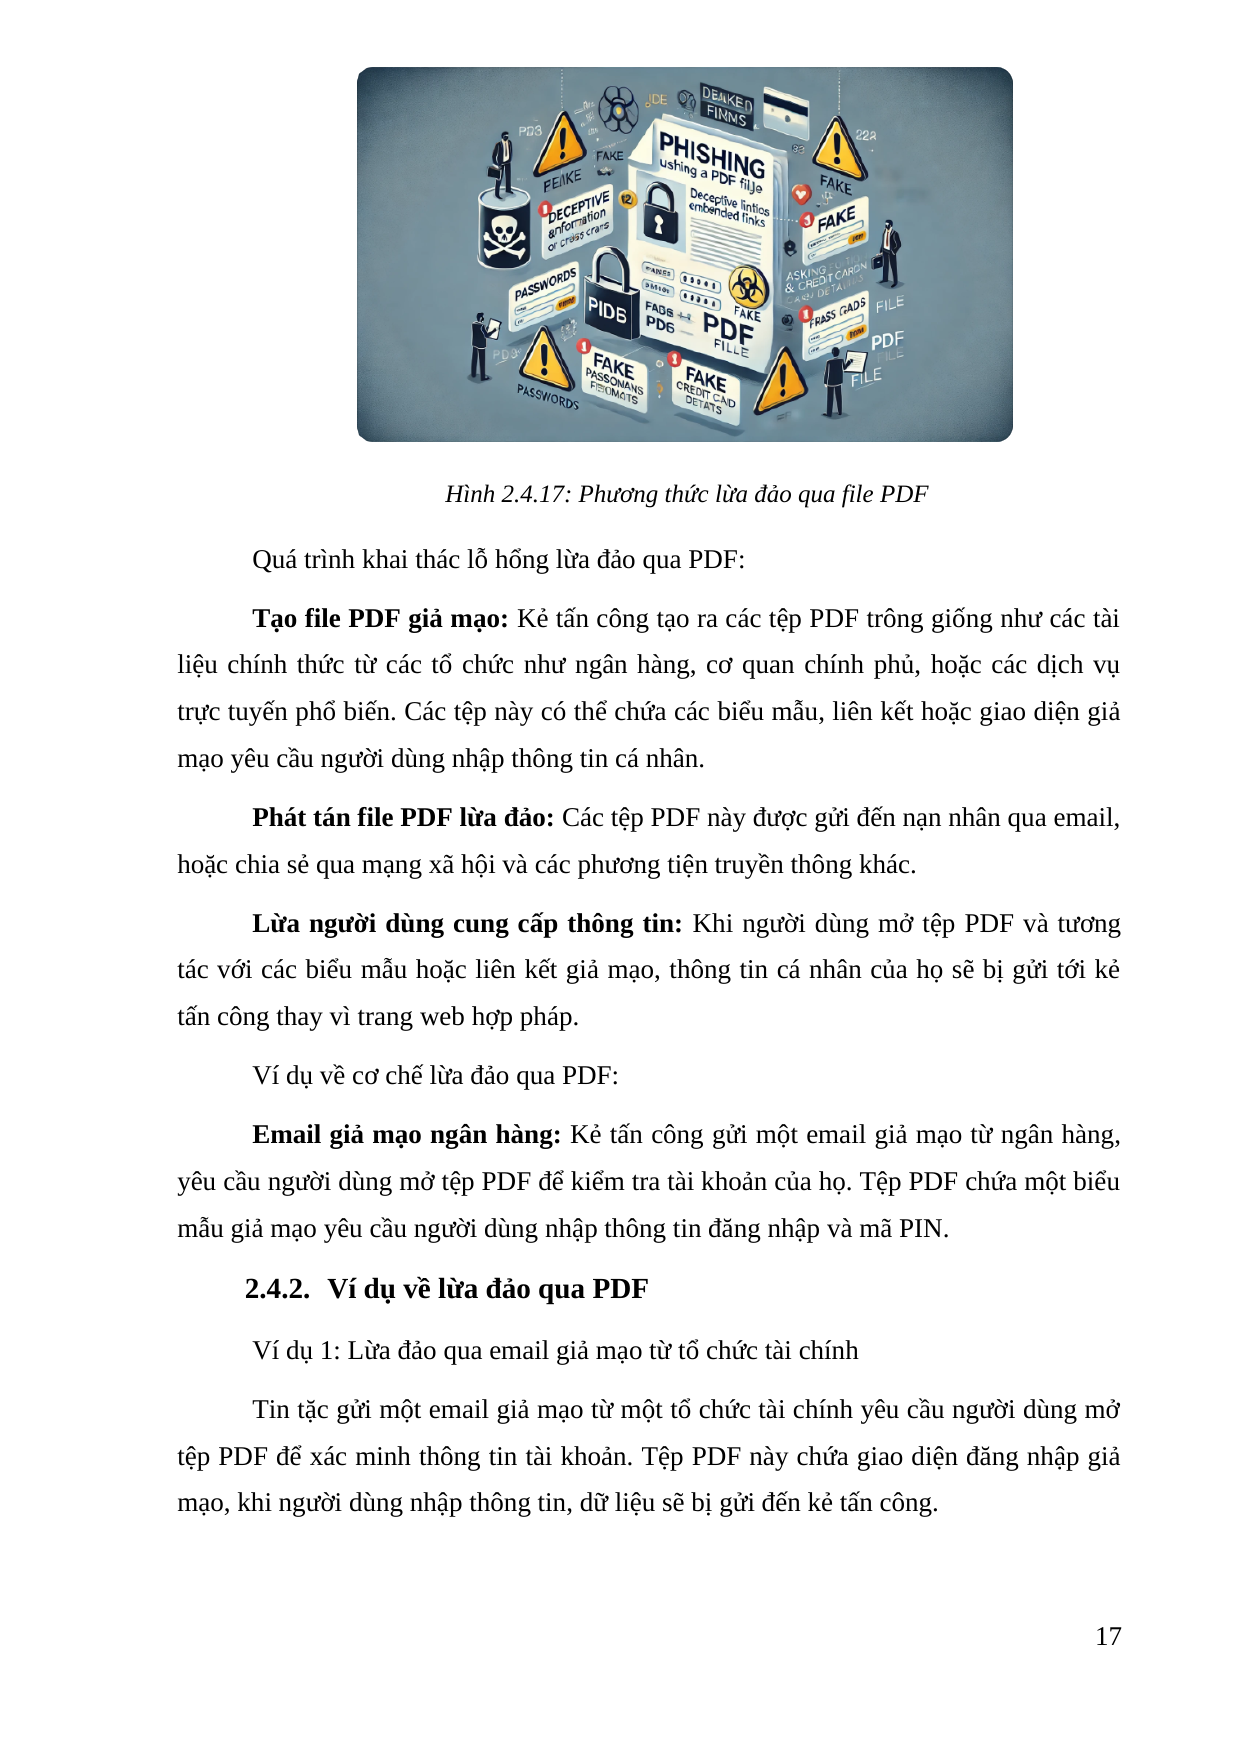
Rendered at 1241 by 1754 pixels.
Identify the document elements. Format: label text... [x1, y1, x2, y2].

text Tạo file PDF giả mạo: Kẻ tấn công tạo ra các tệp PDF trông giống như các tài liệu chính thức từ các tổ chức như ngân hàng, cơ quan chính phủ, hoặc các dịch vụ trực tuyến phổ biến. Các tệp này có thể chứa các biểu mẫu, liên kết hoặc giao diện giả mạo yêu cầu người dùng nhập thông tin cá nhân. [177, 602, 1122, 773]
text Quá trình khai thác lỗ hổng lừa đảo qua PDF: [177, 543, 1122, 574]
picture [345, 60, 1028, 451]
text Ví dụ về cơ chế lừa đảo qua PDF: [177, 1059, 1122, 1091]
subtitle Ví dụ về lừa đảo qua PDF [244, 1271, 1122, 1305]
text Email giả mạo ngân hàng: Kẻ tấn công gửi một email giả mạo từ ngân hàng, yêu cầu người dùng mở tệp PDF để kiểm tra tài khoản của họ. Tệp PDF chứa một biểu mẫu giả mạo yêu cầu người dùng nhập thông tin đăng nhập và mã PIN. [177, 1119, 1122, 1243]
text Tin tặc gửi một email giả mạo từ một tổ chức tài chính yêu cầu người dùng mở tệp PDF để xác minh thông tin tài khoản. Tệp PDF này chứa giao diện đăng nhập giả mạo, khi người dùng nhập thông tin, dữ liệu sẽ bị gửi đến kẻ tấn công. [177, 1393, 1122, 1518]
text Ví dụ 1: Lừa đảo qua email giả mạo từ tổ chức tài chính [177, 1334, 1122, 1365]
text Lừa người dùng cung cấp thông tin: Khi người dùng mở tệp PDF và tương tác với các biểu mẫu hoặc liên kết giả mạo, thông tin cá nhân của họ sẽ bị gửi tới kẻ tấn công thay vì trang web hợp pháp. [177, 907, 1122, 1031]
text Phát tán file PDF lừa đảo: Các tệp PDF này được gửi đến nạn nhân qua email, hoặc chia sẻ qua mạng xã hội và các phương tiện truyền thông khác. [177, 801, 1122, 879]
